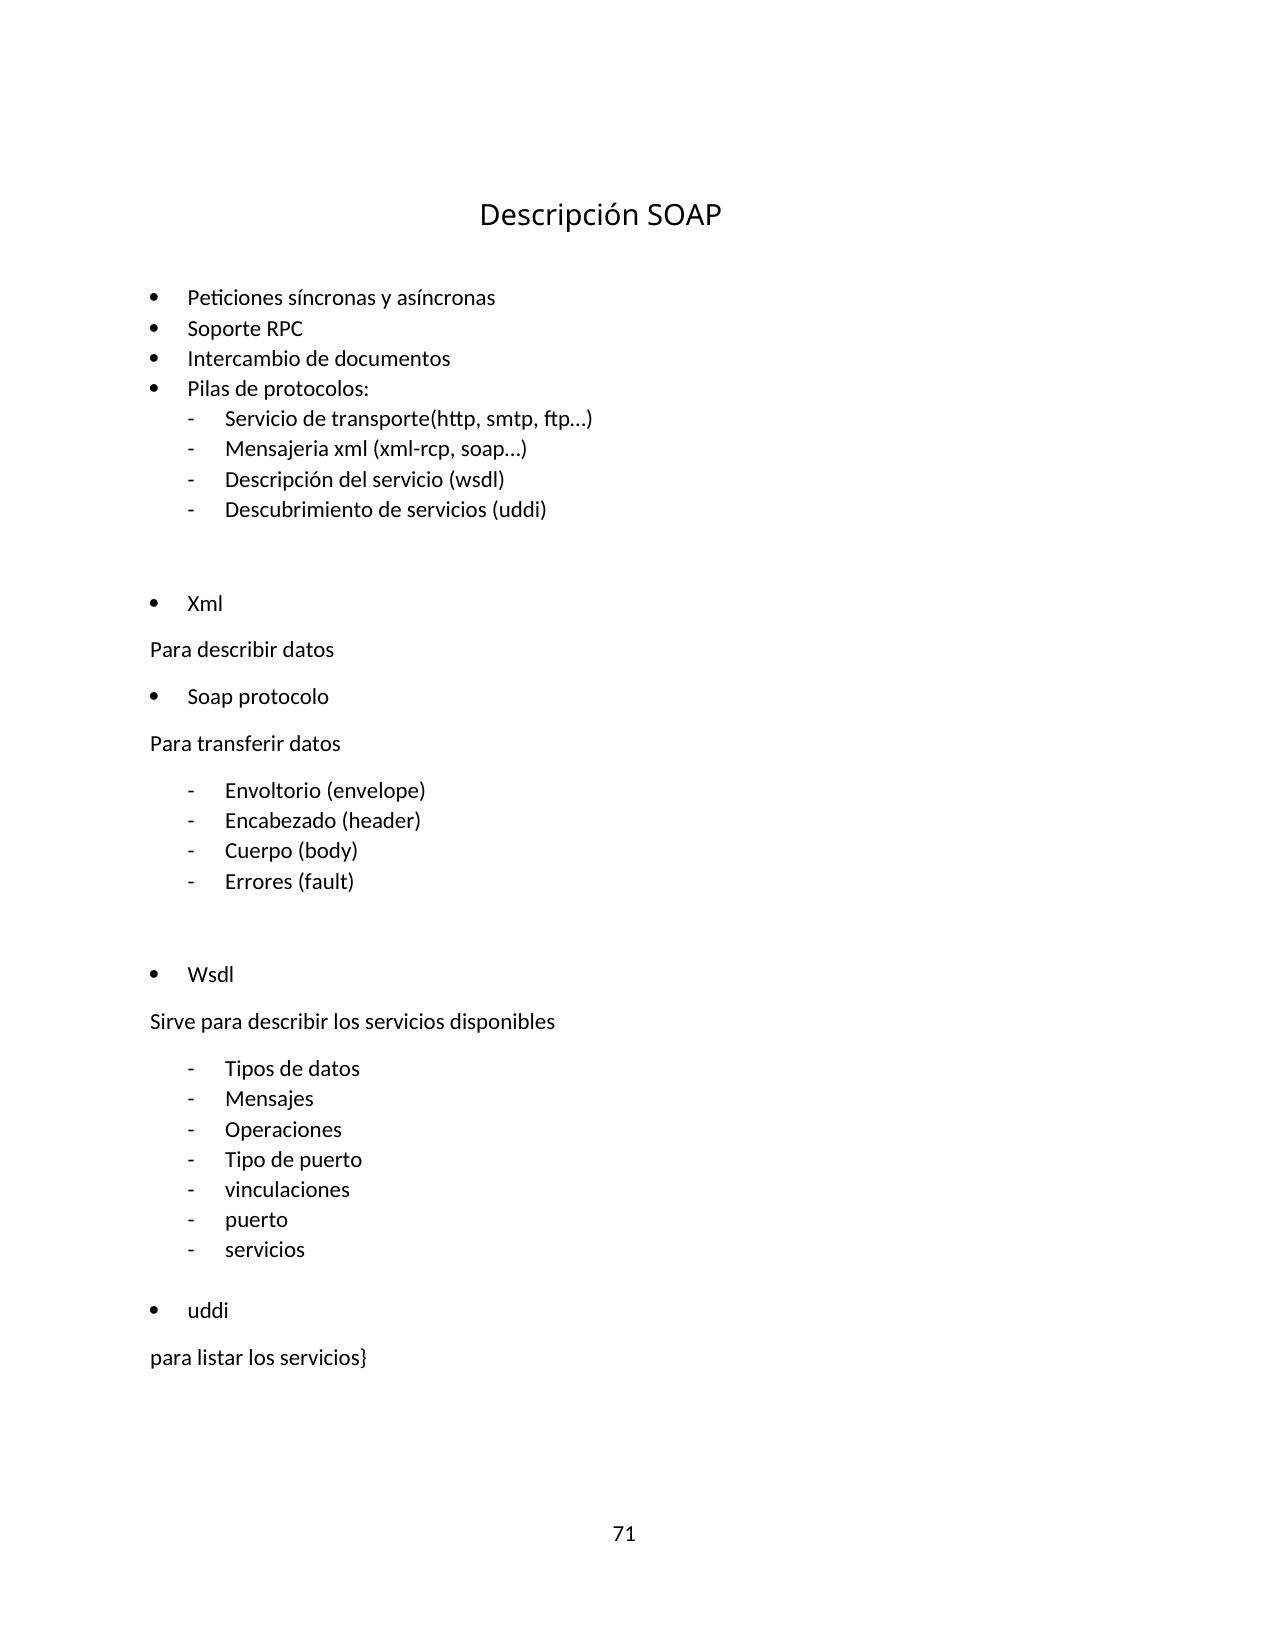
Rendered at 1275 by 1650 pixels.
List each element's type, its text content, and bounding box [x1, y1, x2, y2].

list Soporte RPC [150, 314, 1098, 342]
list puerto [187, 1205, 1098, 1233]
list Tipos de datos [187, 1054, 1098, 1082]
list Descripción del servicio (wsdl) [187, 465, 1098, 493]
list uddi [150, 1296, 1098, 1324]
list Mensajeria xml (xml-rcp, soap…) [187, 434, 1098, 463]
list Envoltorio (envelope) [187, 776, 1098, 804]
list Xml [150, 589, 1098, 617]
list Mensajes [187, 1084, 1098, 1113]
list Peticiones síncronas y asíncronas [150, 283, 1098, 312]
list Intercambio de documentos [150, 344, 1098, 372]
list Descubrimiento de servicios (uddi) [187, 495, 1098, 523]
list Cuerpo (body) [187, 837, 1098, 865]
text Para transferir datos [150, 729, 1098, 757]
list Encabezado (header) [187, 806, 1098, 834]
list Servicio de transporte(http, smtp, ftp…) [187, 404, 1098, 432]
list Wsdl [150, 961, 1098, 989]
list Pilas de protocolos: [150, 374, 1098, 402]
list Soap protocolo [150, 682, 1098, 711]
list Tipo de puerto [187, 1145, 1098, 1173]
subtitle Descripción SOAP [103, 194, 1098, 233]
list Operaciones [187, 1115, 1098, 1143]
text Sirve para describir los servicios disponibles [150, 1007, 1098, 1036]
list servicios [187, 1236, 1098, 1264]
list vinculaciones [187, 1175, 1098, 1203]
text para listar los servicios} [150, 1343, 1098, 1371]
text Para describir datos [150, 636, 1098, 664]
list Errores (fault) [187, 867, 1098, 895]
